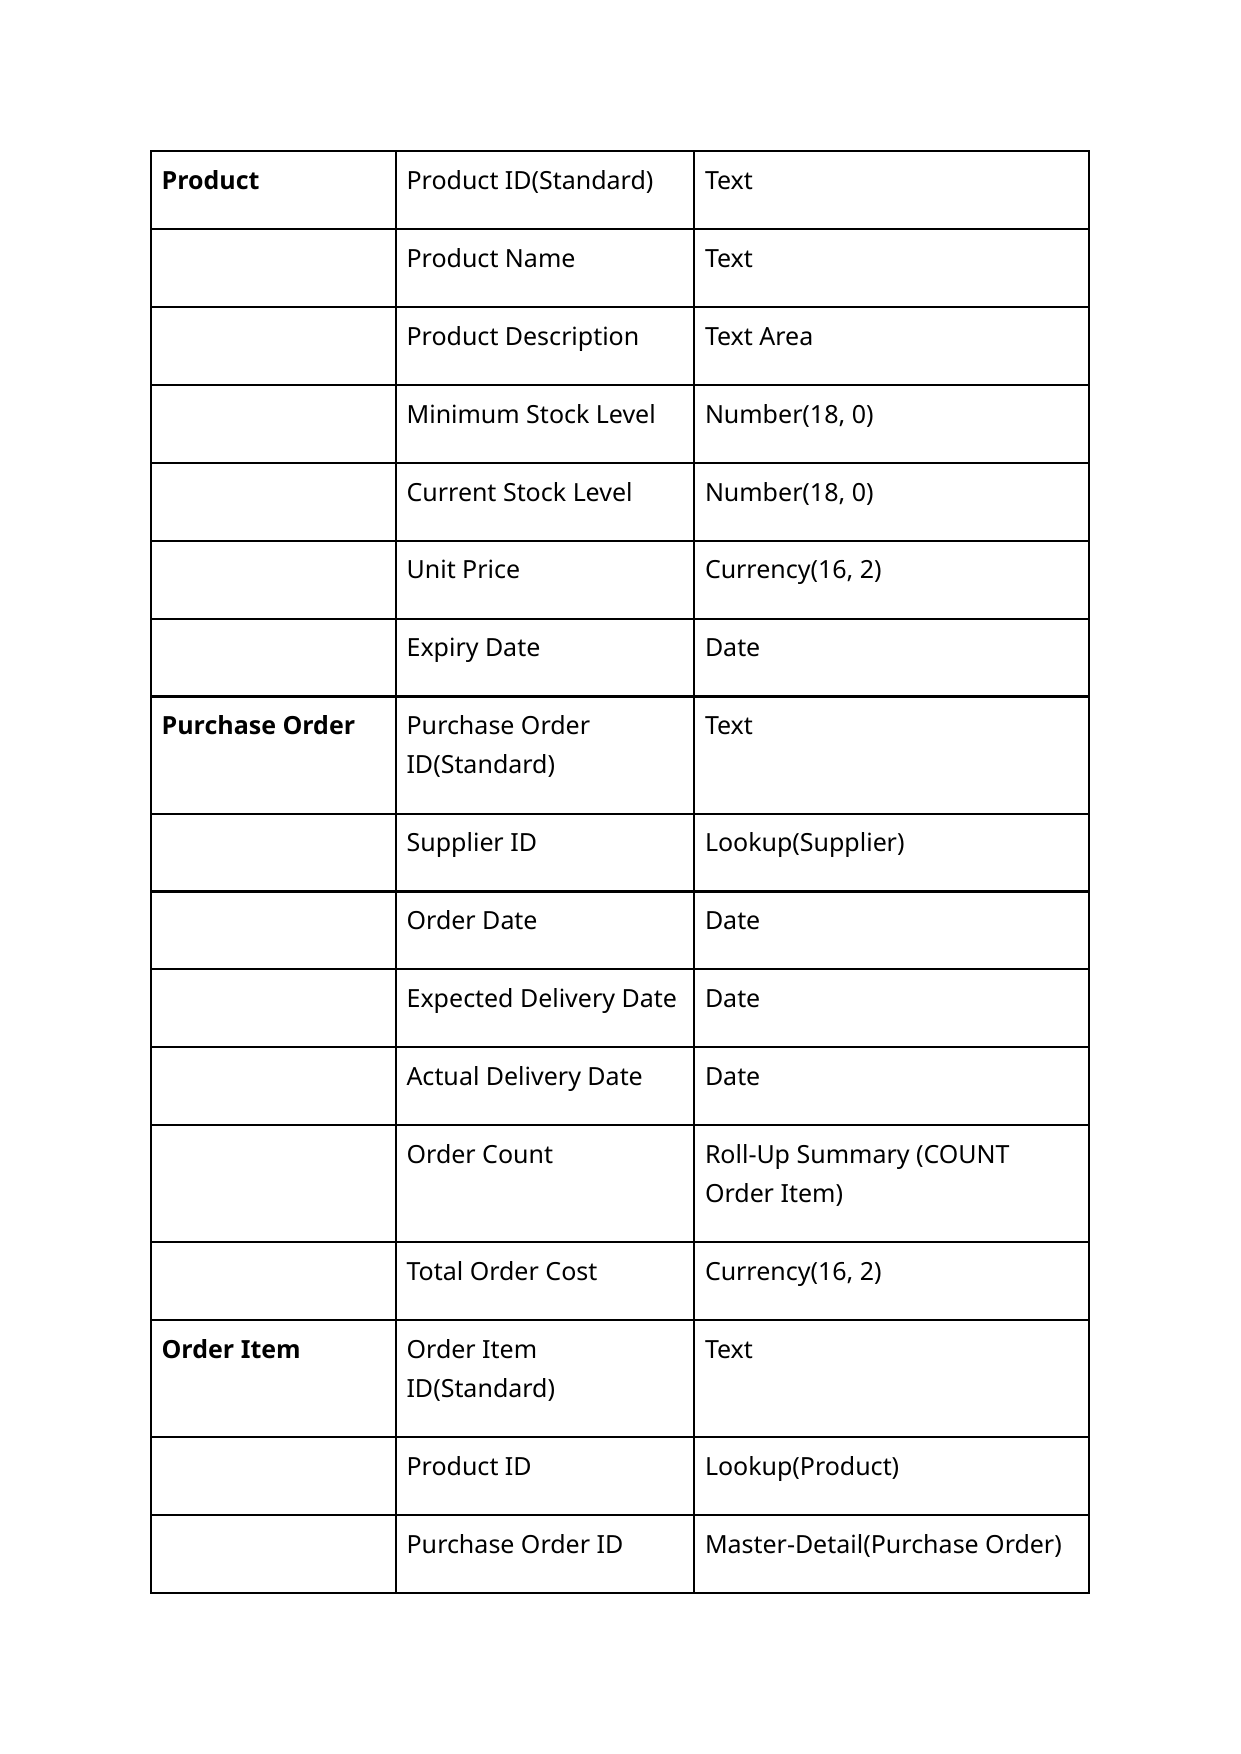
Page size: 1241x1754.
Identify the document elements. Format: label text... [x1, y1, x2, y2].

table_cell Total Order Cost [397, 1243, 693, 1319]
table_cell [152, 1048, 395, 1124]
table_cell [152, 542, 395, 617]
table_cell Roll-Up Summary (COUNT Order Item) [695, 1126, 1088, 1241]
table_cell Expected Delivery Date [397, 970, 693, 1046]
table_cell [152, 1126, 395, 1241]
table_cell [152, 815, 395, 890]
table_cell Current Stock Level [397, 464, 693, 539]
table_cell Purchase Order ID(Standard) [397, 698, 693, 812]
table_cell [152, 1438, 395, 1514]
table_cell [152, 464, 395, 539]
table_cell Product [152, 152, 395, 228]
table_cell Number(18, 0) [695, 386, 1088, 462]
table_cell Date [695, 1048, 1088, 1124]
table_cell Unit Price [397, 542, 693, 617]
table_cell Purchase Order ID [397, 1516, 693, 1592]
table_cell Product ID(Standard) [397, 152, 693, 228]
table_cell Lookup(Supplier) [695, 815, 1088, 890]
table_cell Text [695, 152, 1088, 228]
table_cell [152, 386, 395, 462]
table_cell Number(18, 0) [695, 464, 1088, 539]
table_cell Product Name [397, 230, 693, 306]
table_cell [152, 1243, 395, 1319]
table_cell Text [695, 230, 1088, 306]
table_cell Date [695, 893, 1088, 968]
table_cell Currency(16, 2) [695, 542, 1088, 617]
table_cell [152, 1516, 395, 1592]
table_cell Product Description [397, 308, 693, 384]
table_cell Text Area [695, 308, 1088, 384]
table_cell Order Date [397, 893, 693, 968]
table_cell Supplier ID [397, 815, 693, 890]
table_cell Order Item [152, 1321, 395, 1436]
table_cell [152, 620, 395, 695]
table_cell Minimum Stock Level [397, 386, 693, 462]
table_cell Date [695, 970, 1088, 1046]
table_cell [152, 893, 395, 968]
table_cell [152, 230, 395, 306]
table_cell Master-Detail(Purchase Order) [695, 1516, 1088, 1592]
table_cell Text [695, 1321, 1088, 1436]
table_cell Purchase Order [152, 698, 395, 812]
table_cell Order Item ID(Standard) [397, 1321, 693, 1436]
table_cell Order Count [397, 1126, 693, 1241]
table_cell Actual Delivery Date [397, 1048, 693, 1124]
table_cell Text [695, 698, 1088, 812]
table_cell [152, 970, 395, 1046]
table_cell Date [695, 620, 1088, 695]
table_cell Expiry Date [397, 620, 693, 695]
table_cell Lookup(Product) [695, 1438, 1088, 1514]
table_cell Product ID [397, 1438, 693, 1514]
table_cell [152, 308, 395, 384]
table_cell Currency(16, 2) [695, 1243, 1088, 1319]
